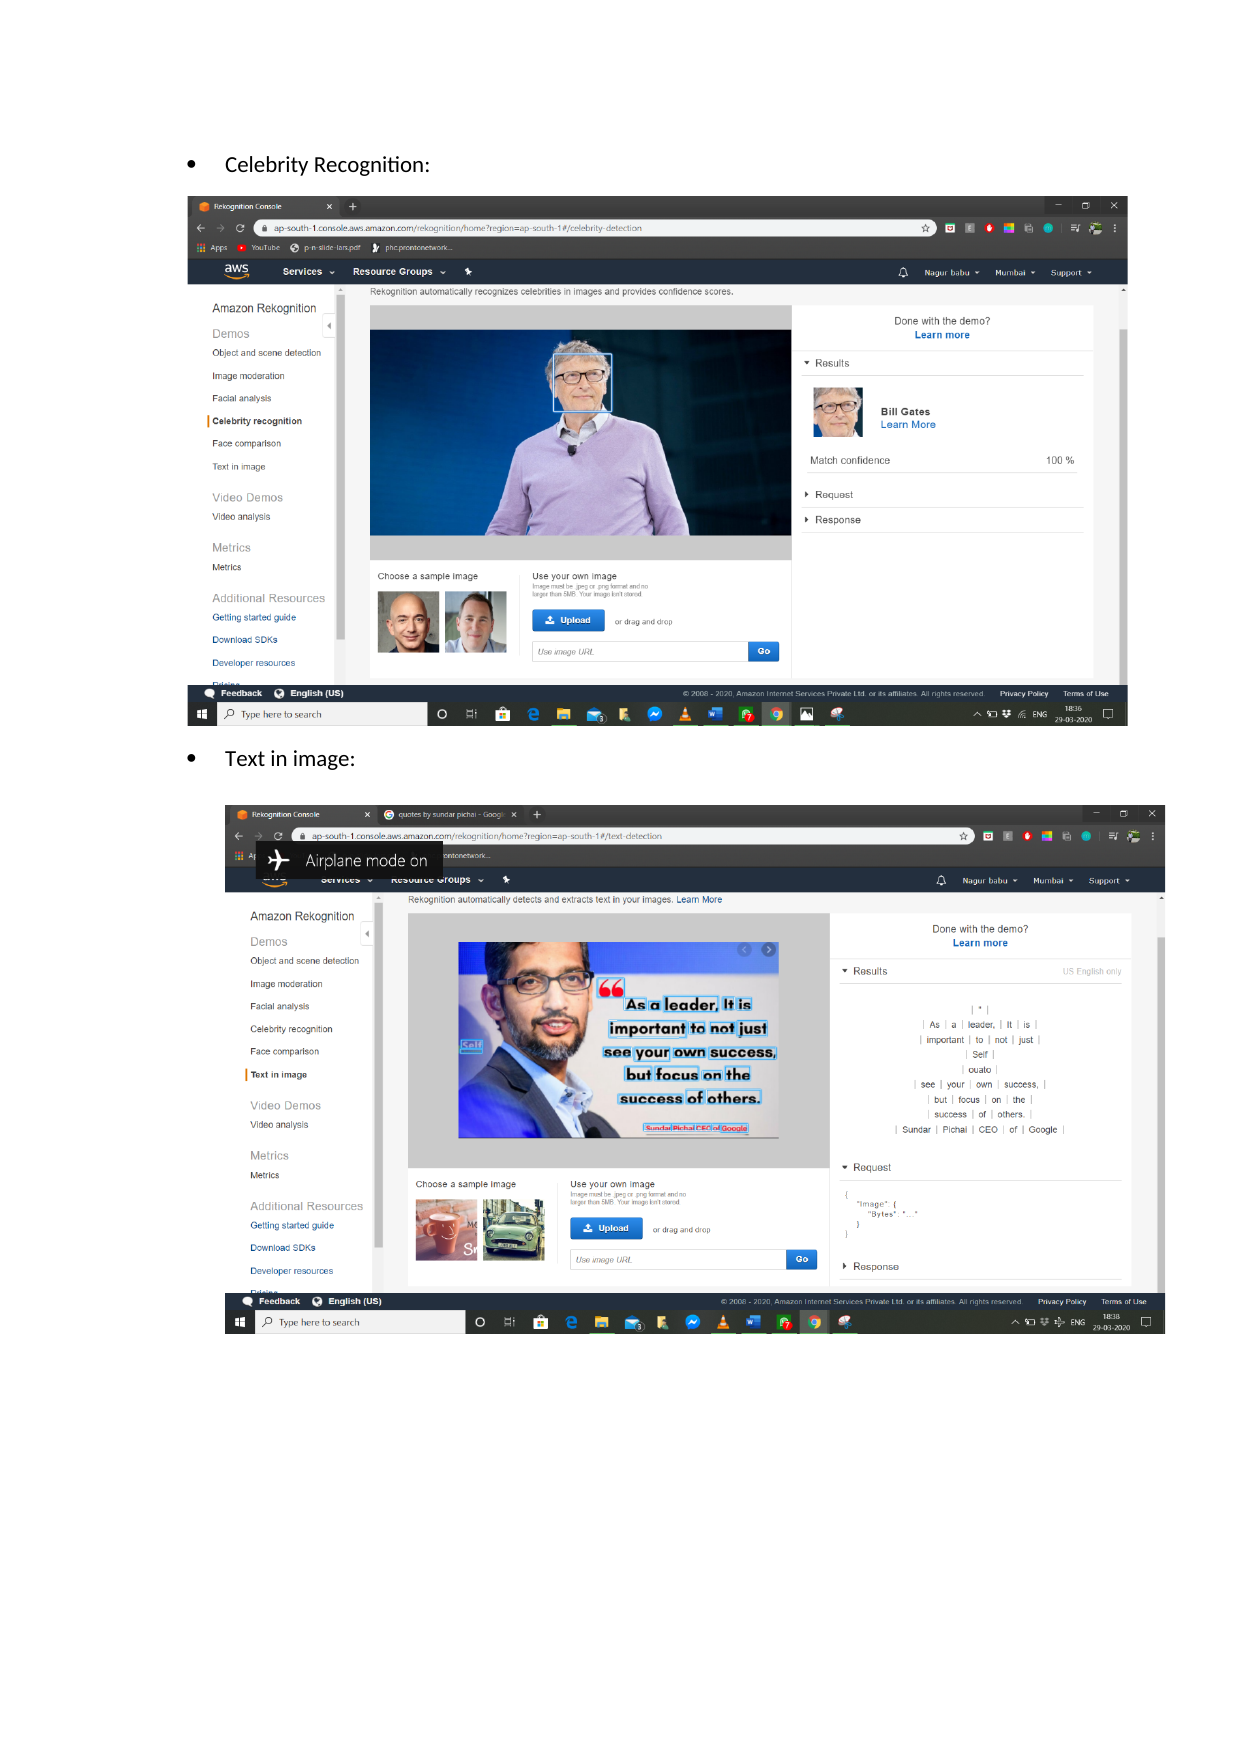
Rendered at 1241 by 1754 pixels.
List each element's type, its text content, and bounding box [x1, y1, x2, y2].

list Text in image: [187, 744, 1090, 773]
picture [225, 805, 1166, 1334]
list Celebrity Recognition: [187, 150, 1090, 178]
picture [187, 196, 1128, 726]
